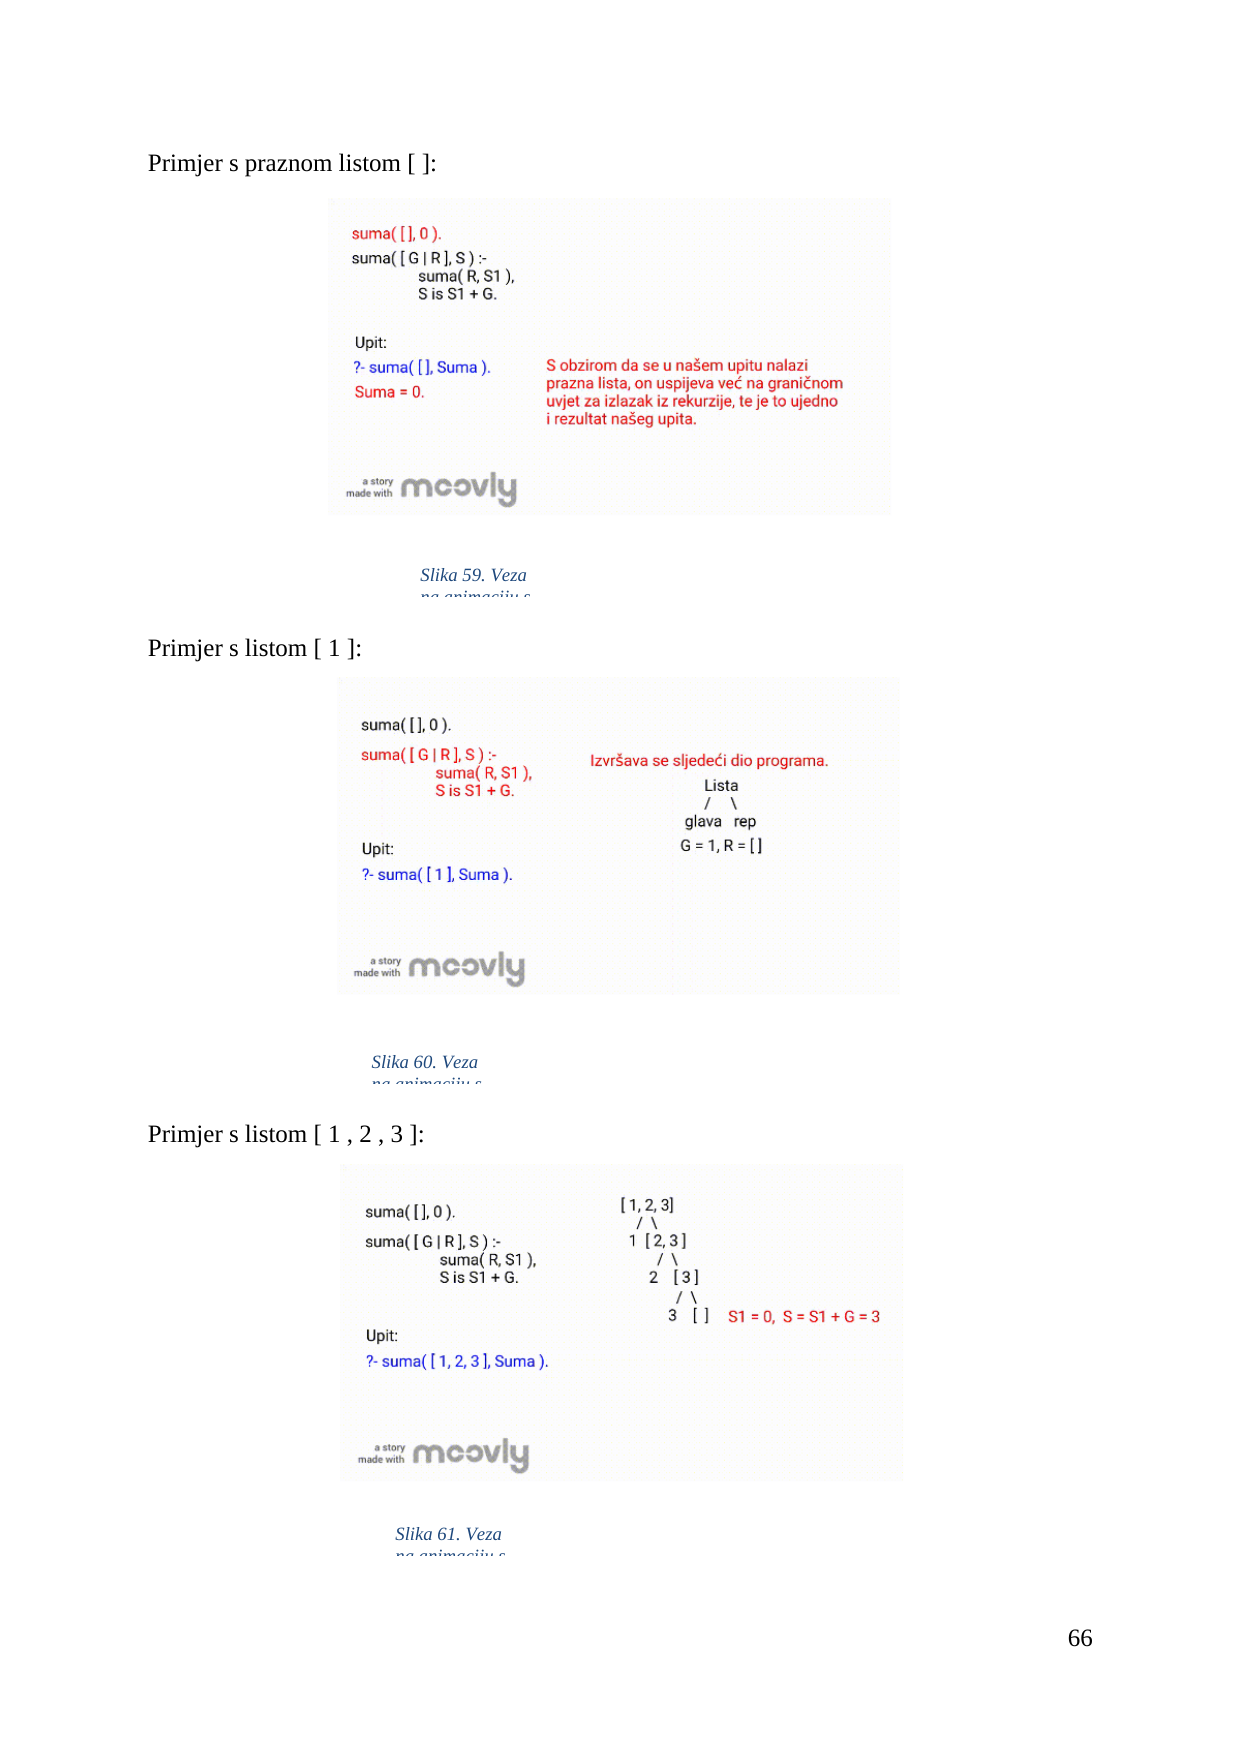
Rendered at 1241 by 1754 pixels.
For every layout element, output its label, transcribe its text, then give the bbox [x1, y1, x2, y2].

text Primjer s praznom listom [ ]: [148, 148, 1093, 176]
picture [322, 190, 919, 539]
text Primjer s listom [ 1 , 2 , 3 ]: [148, 1041, 1093, 1148]
text Primjer s listom [ 1 ]: [148, 553, 1093, 662]
picture [336, 1162, 904, 1498]
picture [336, 676, 904, 1027]
